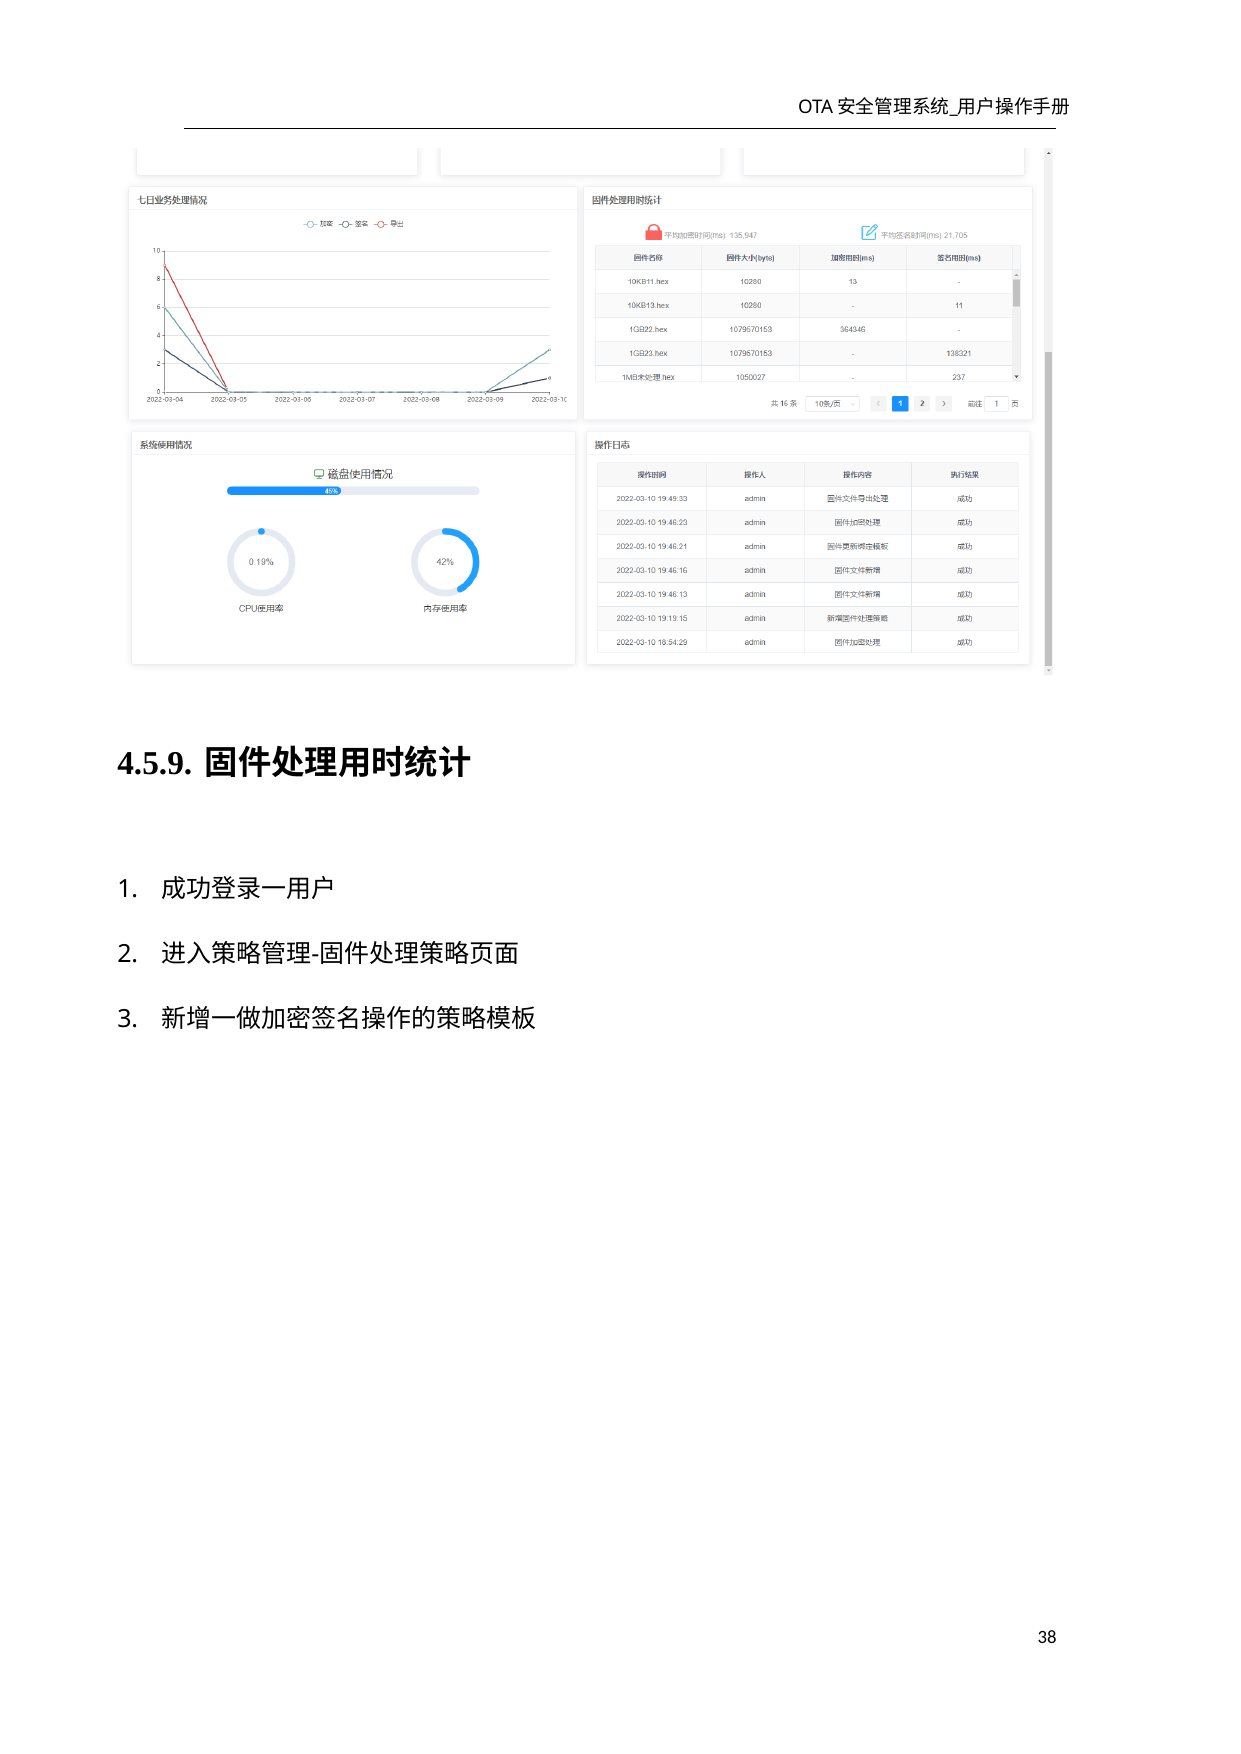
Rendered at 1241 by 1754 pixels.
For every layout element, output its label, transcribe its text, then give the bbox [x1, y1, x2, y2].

list 成功登录一用户 [117, 854, 1161, 919]
picture [117, 148, 1053, 675]
list 新增一做加密签名操作的策略模板 [117, 984, 1161, 1049]
list 进入策略管理-固件处理策略页面 [117, 919, 1161, 984]
subtitle 固件处理用时统计 [117, 728, 1161, 793]
